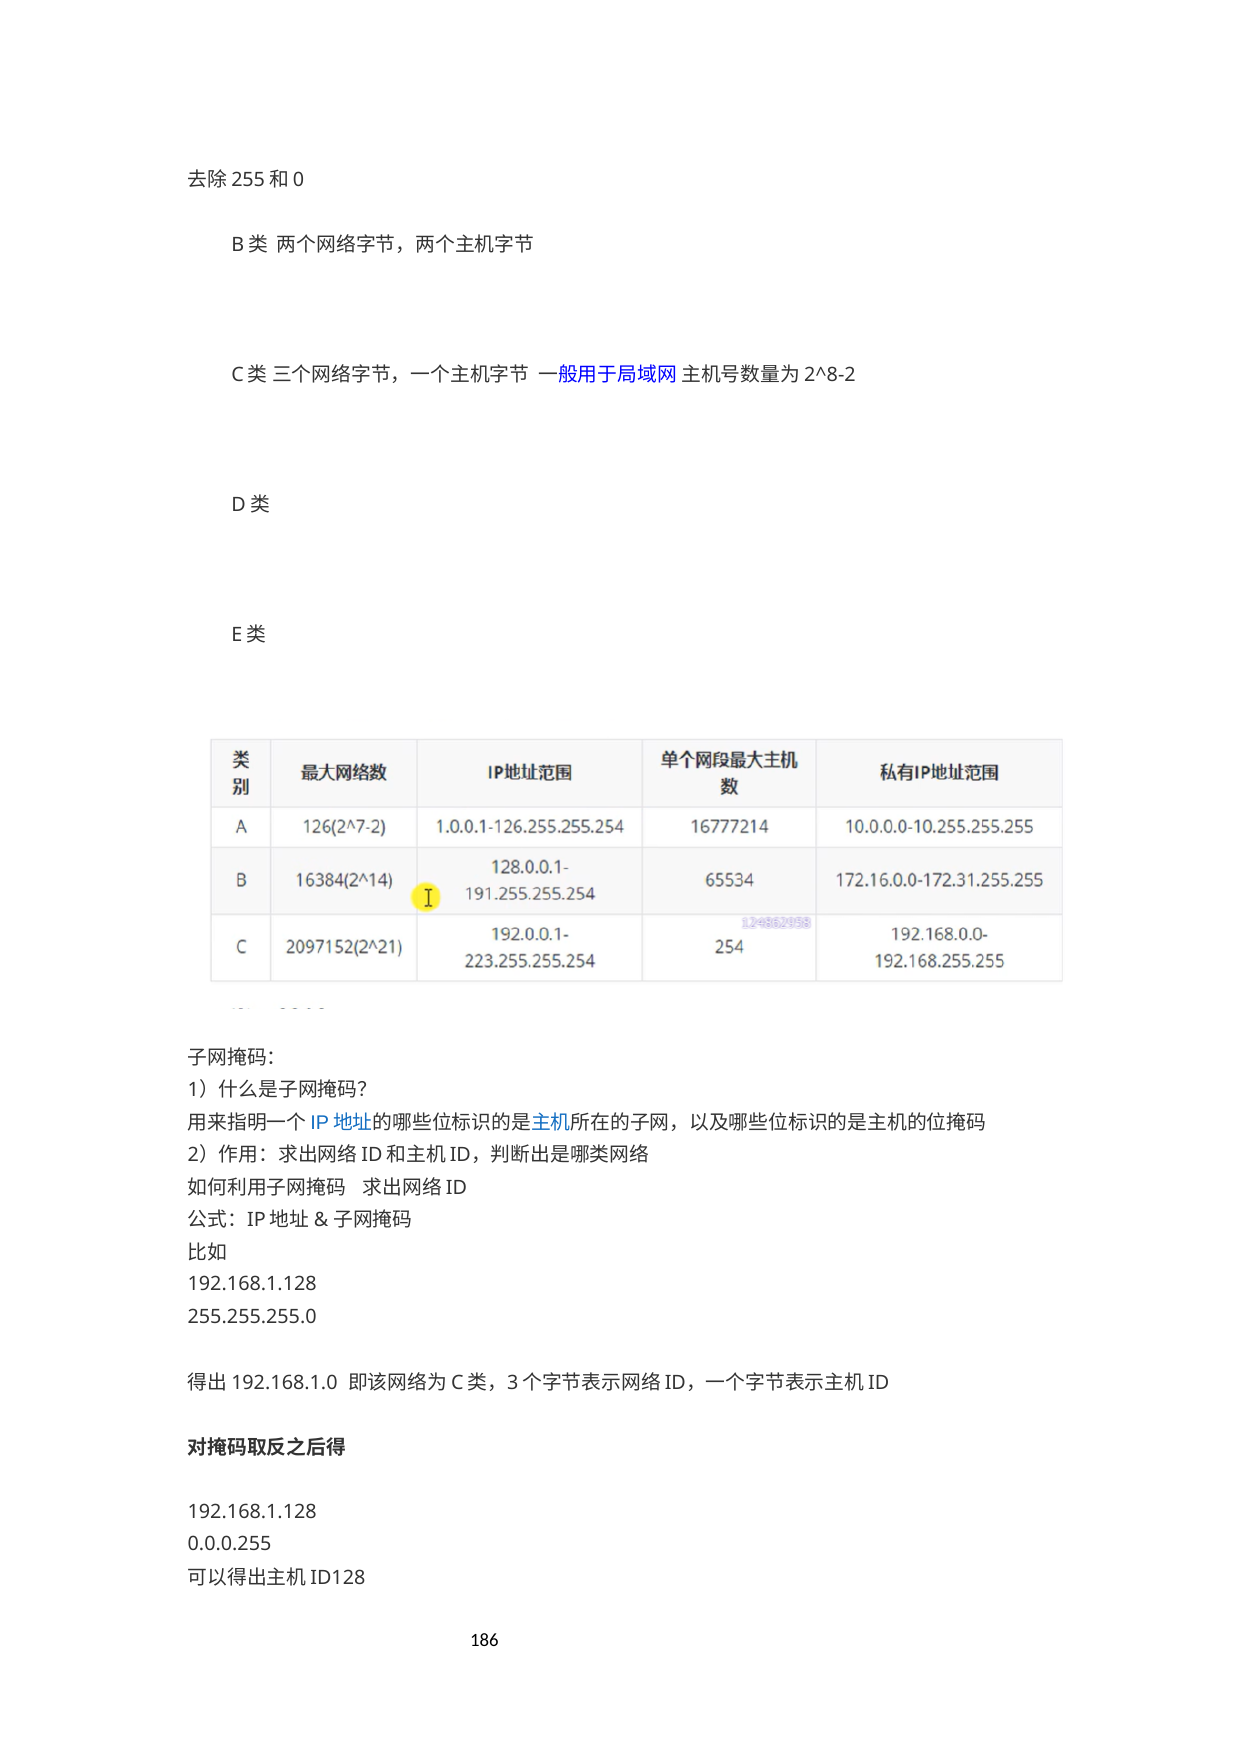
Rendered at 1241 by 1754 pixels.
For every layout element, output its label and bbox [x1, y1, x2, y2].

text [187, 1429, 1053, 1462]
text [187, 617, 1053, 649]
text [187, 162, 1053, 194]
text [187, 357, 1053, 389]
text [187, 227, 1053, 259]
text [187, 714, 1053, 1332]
picture [208, 719, 1073, 1009]
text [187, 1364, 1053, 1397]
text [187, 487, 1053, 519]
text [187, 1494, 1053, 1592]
